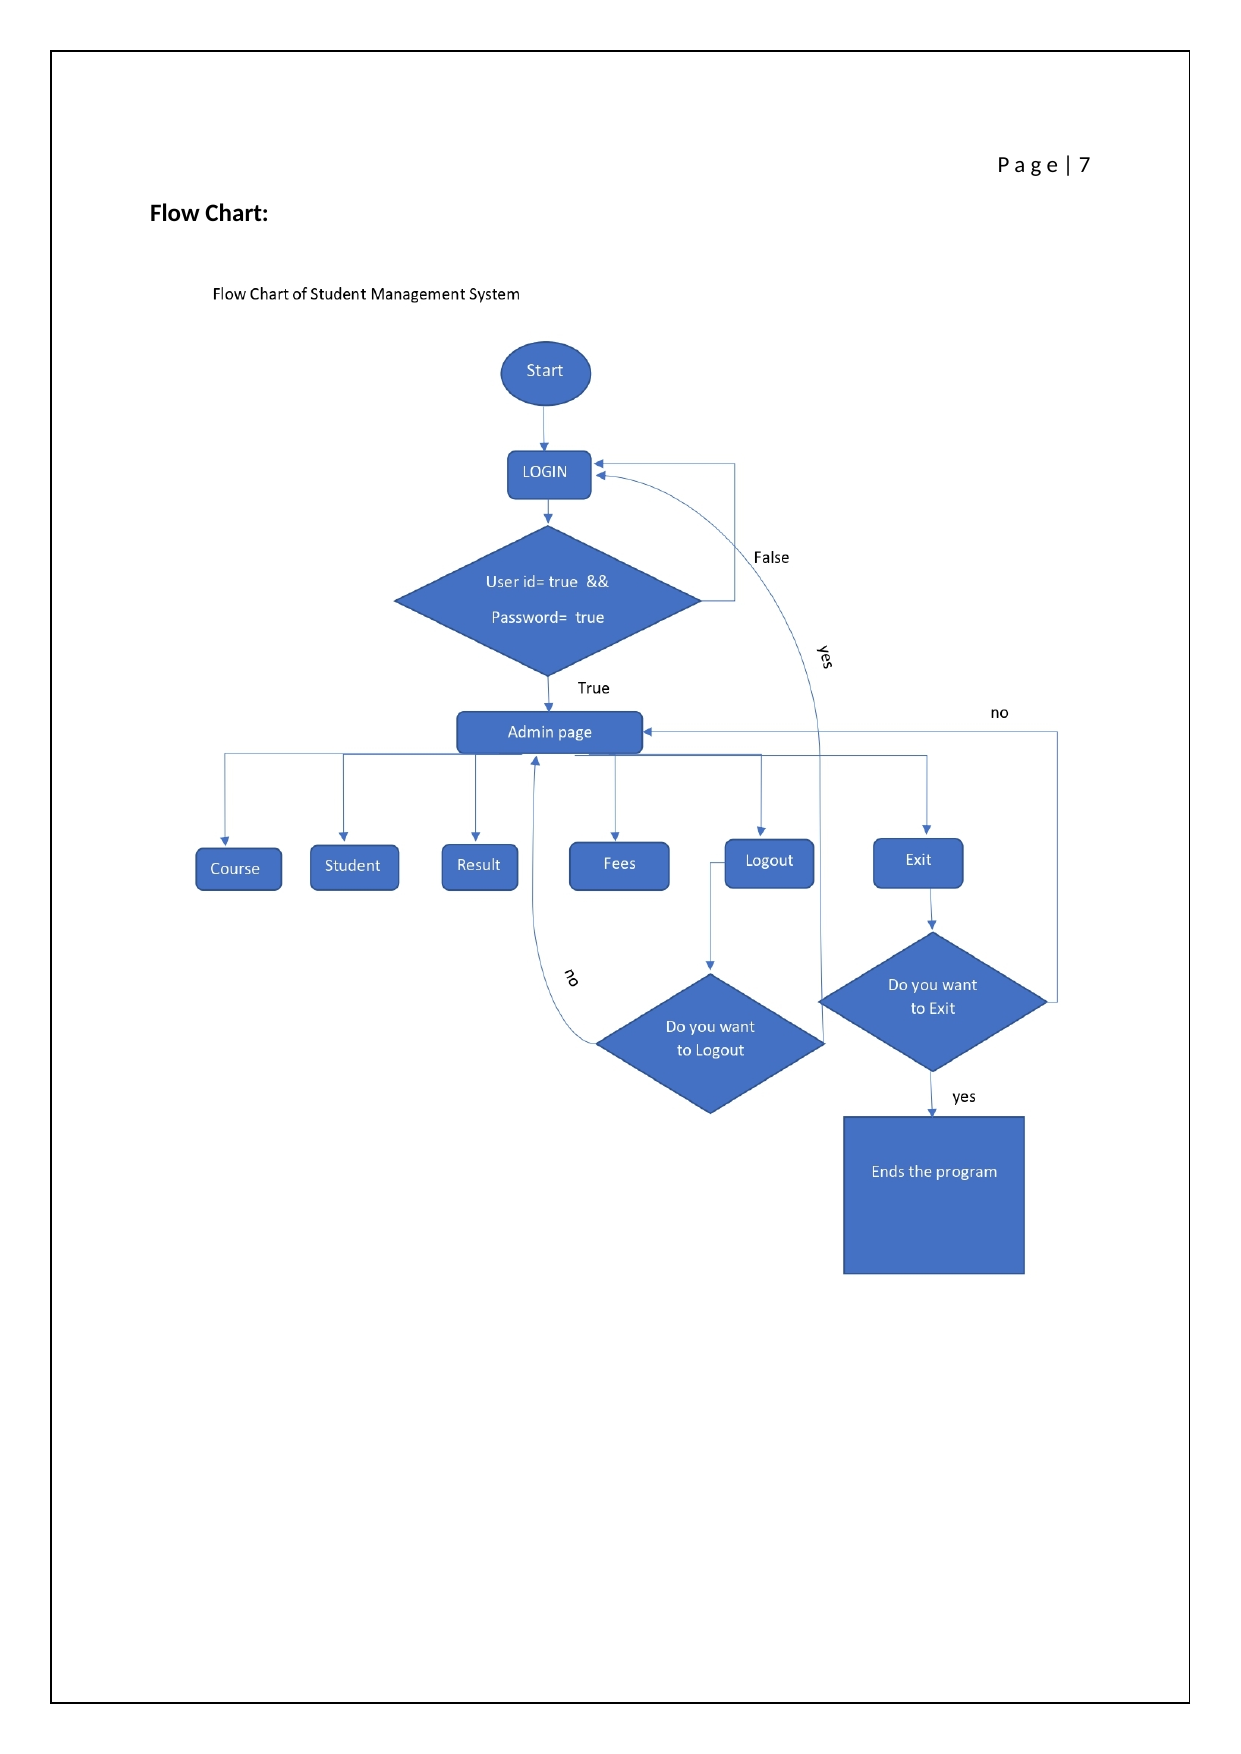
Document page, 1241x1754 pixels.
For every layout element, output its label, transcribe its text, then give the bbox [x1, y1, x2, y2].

text Flow Chart: [150, 197, 1090, 227]
text P a g e | 7 [187, 150, 1090, 178]
picture [150, 246, 1091, 1289]
